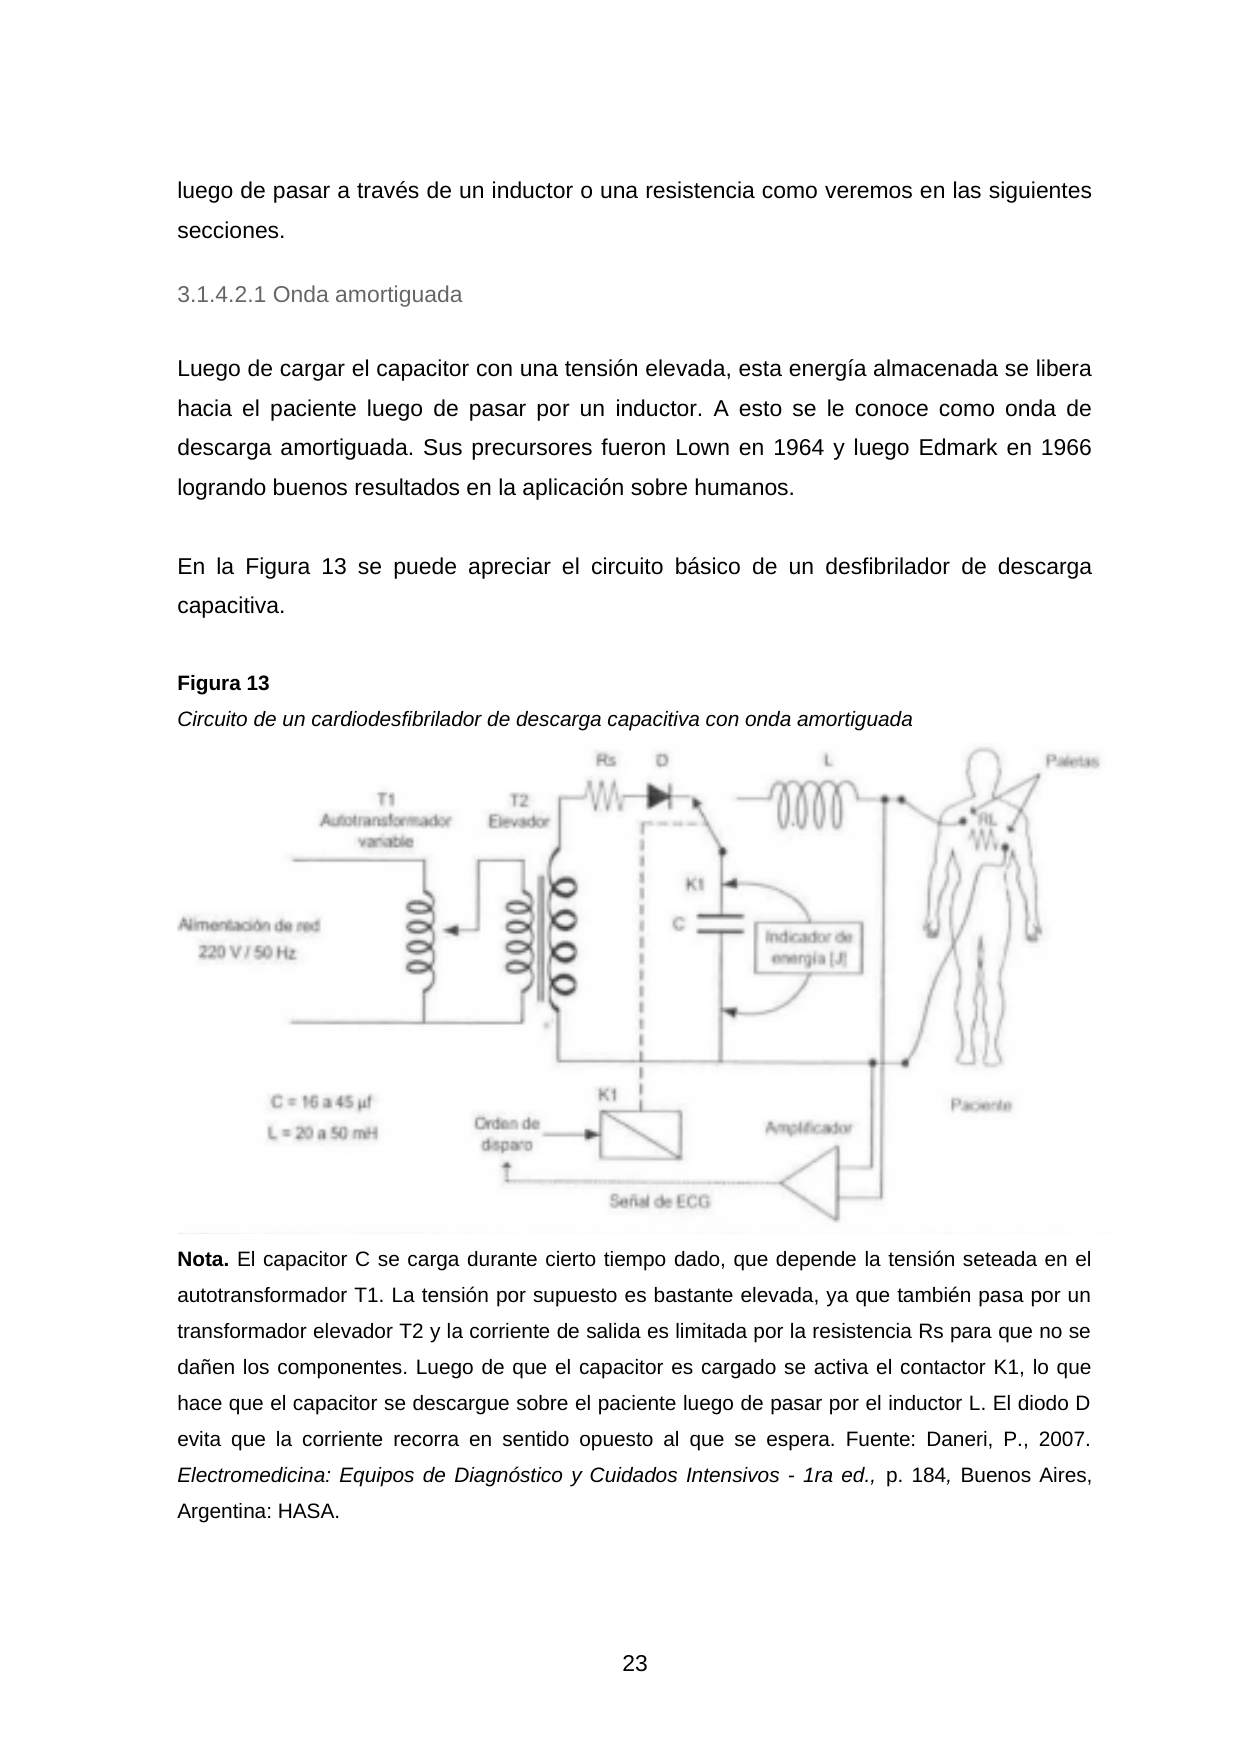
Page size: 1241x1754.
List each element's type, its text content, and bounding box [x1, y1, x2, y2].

picture [177, 742, 1114, 1234]
text En la Figura 13 se puede apreciar el circuito básico de un desfibrilador de descarga capacitiva. [177, 553, 1093, 618]
text Luego de cargar el capacitor con una tensión elevada, esta energía almacenada se libera hacia el paciente luego de pasar por un inductor. A esto se le conoce como onda de descarga amortiguada. Sus precursores fueron Lown en 1964 y luego Edmark en 1966 logrando buenos resultados en la aplicación sobre humanos. [177, 355, 1093, 500]
subtitle Figura 13 [177, 671, 1093, 695]
text Circuito de un cardiodesfibrilador de descarga capacitiva con onda amortiguada [177, 707, 1093, 731]
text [177, 177, 1093, 243]
subtitle 3.1.4.2.1 Onda amortiguada [177, 281, 1093, 307]
text Nota. El capacitor C se carga durante cierto tiempo dado, que depende la tensión seteada en el autotransformador T1. La tensión por supuesto es bastante elevada, ya que también pasa por un transformador elevador T2 y la corriente de salida es limitada por la resistencia Rs para que no se dañen los componentes. Luego de que el capacitor es cargado se activa el contactor K1, lo que hace que el capacitor se descargue sobre el paciente luego de pasar por el inductor L. El diodo D evita que la corriente recorra en sentido opuesto al que se espera. Fuente: Daneri, P., 2007. Electromedicina: Equipos de Diagnóstico y Cuidados Intensivos - 1ra ed., p. 184, Buenos Aires, Argentina: HASA. [177, 1247, 1093, 1522]
